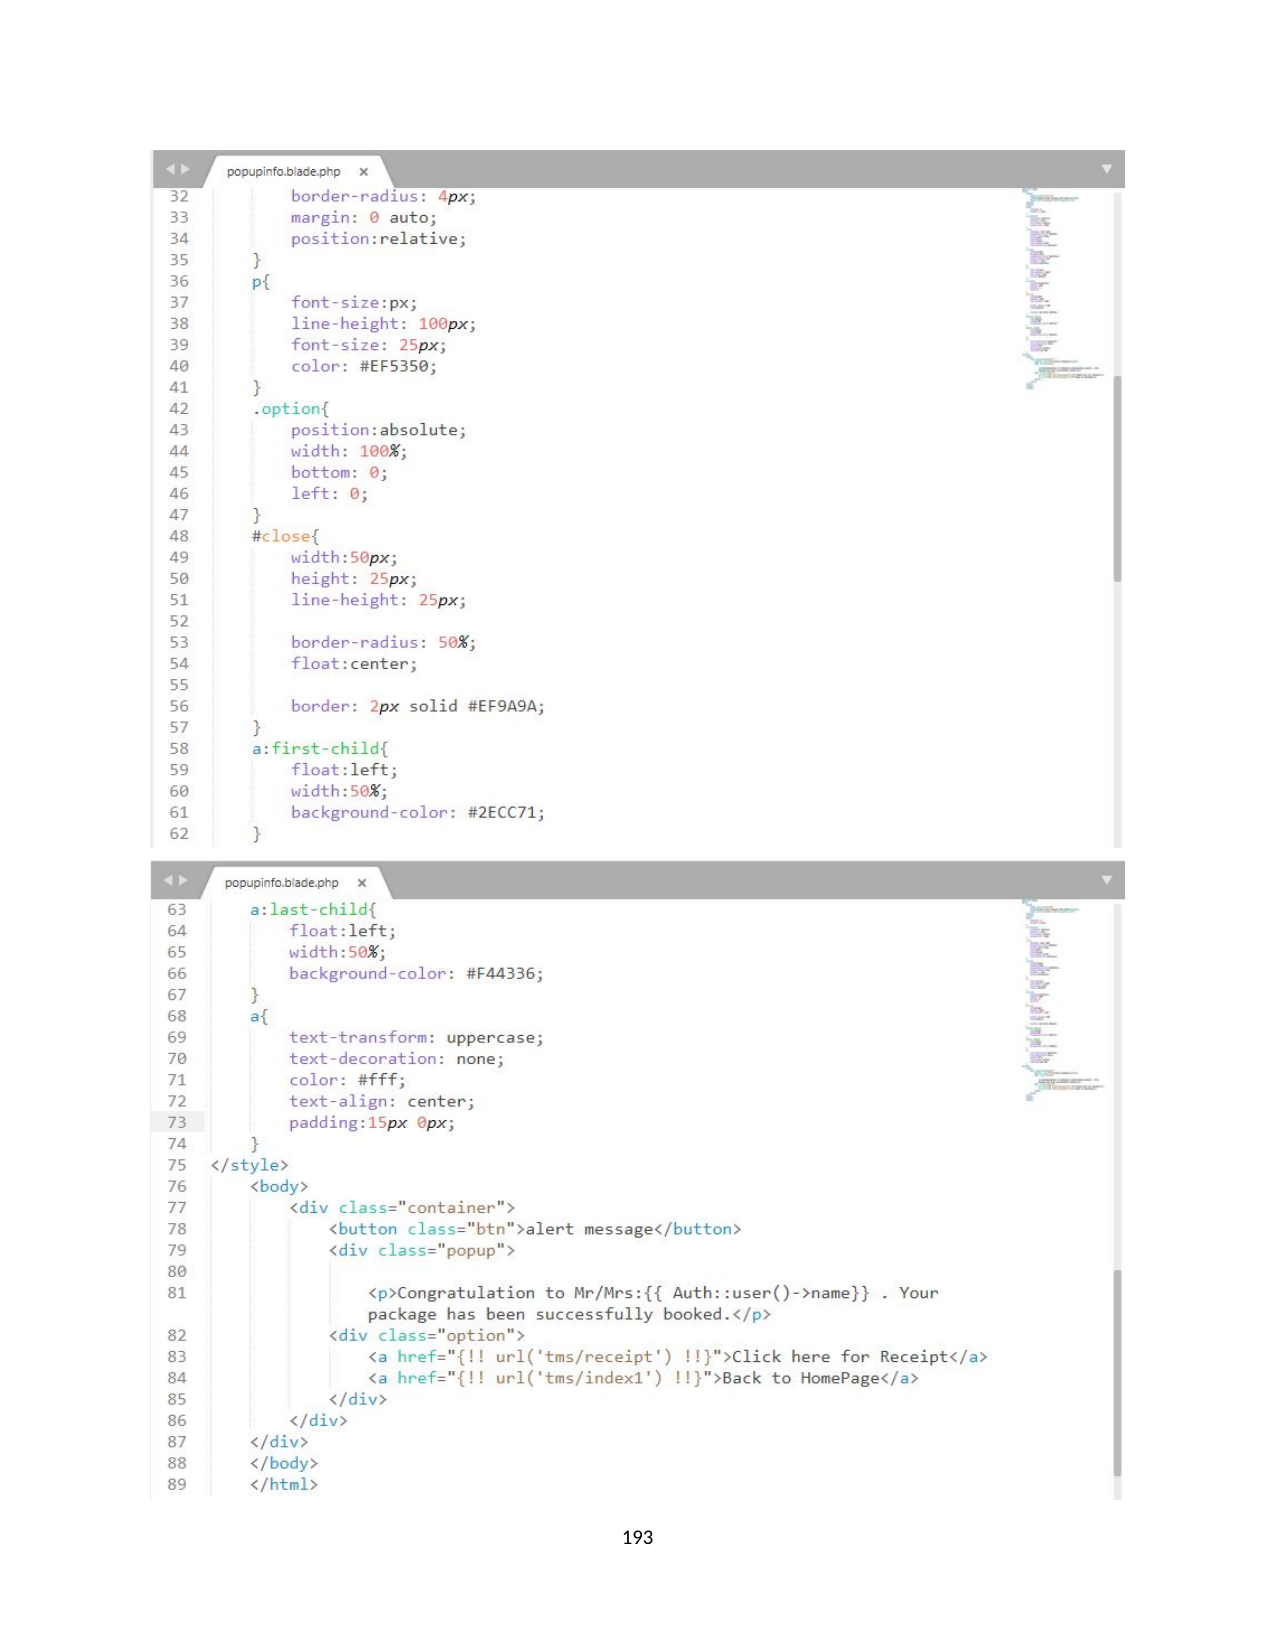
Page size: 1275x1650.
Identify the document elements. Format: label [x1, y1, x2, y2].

picture [150, 860, 1125, 1500]
picture [150, 150, 1125, 848]
